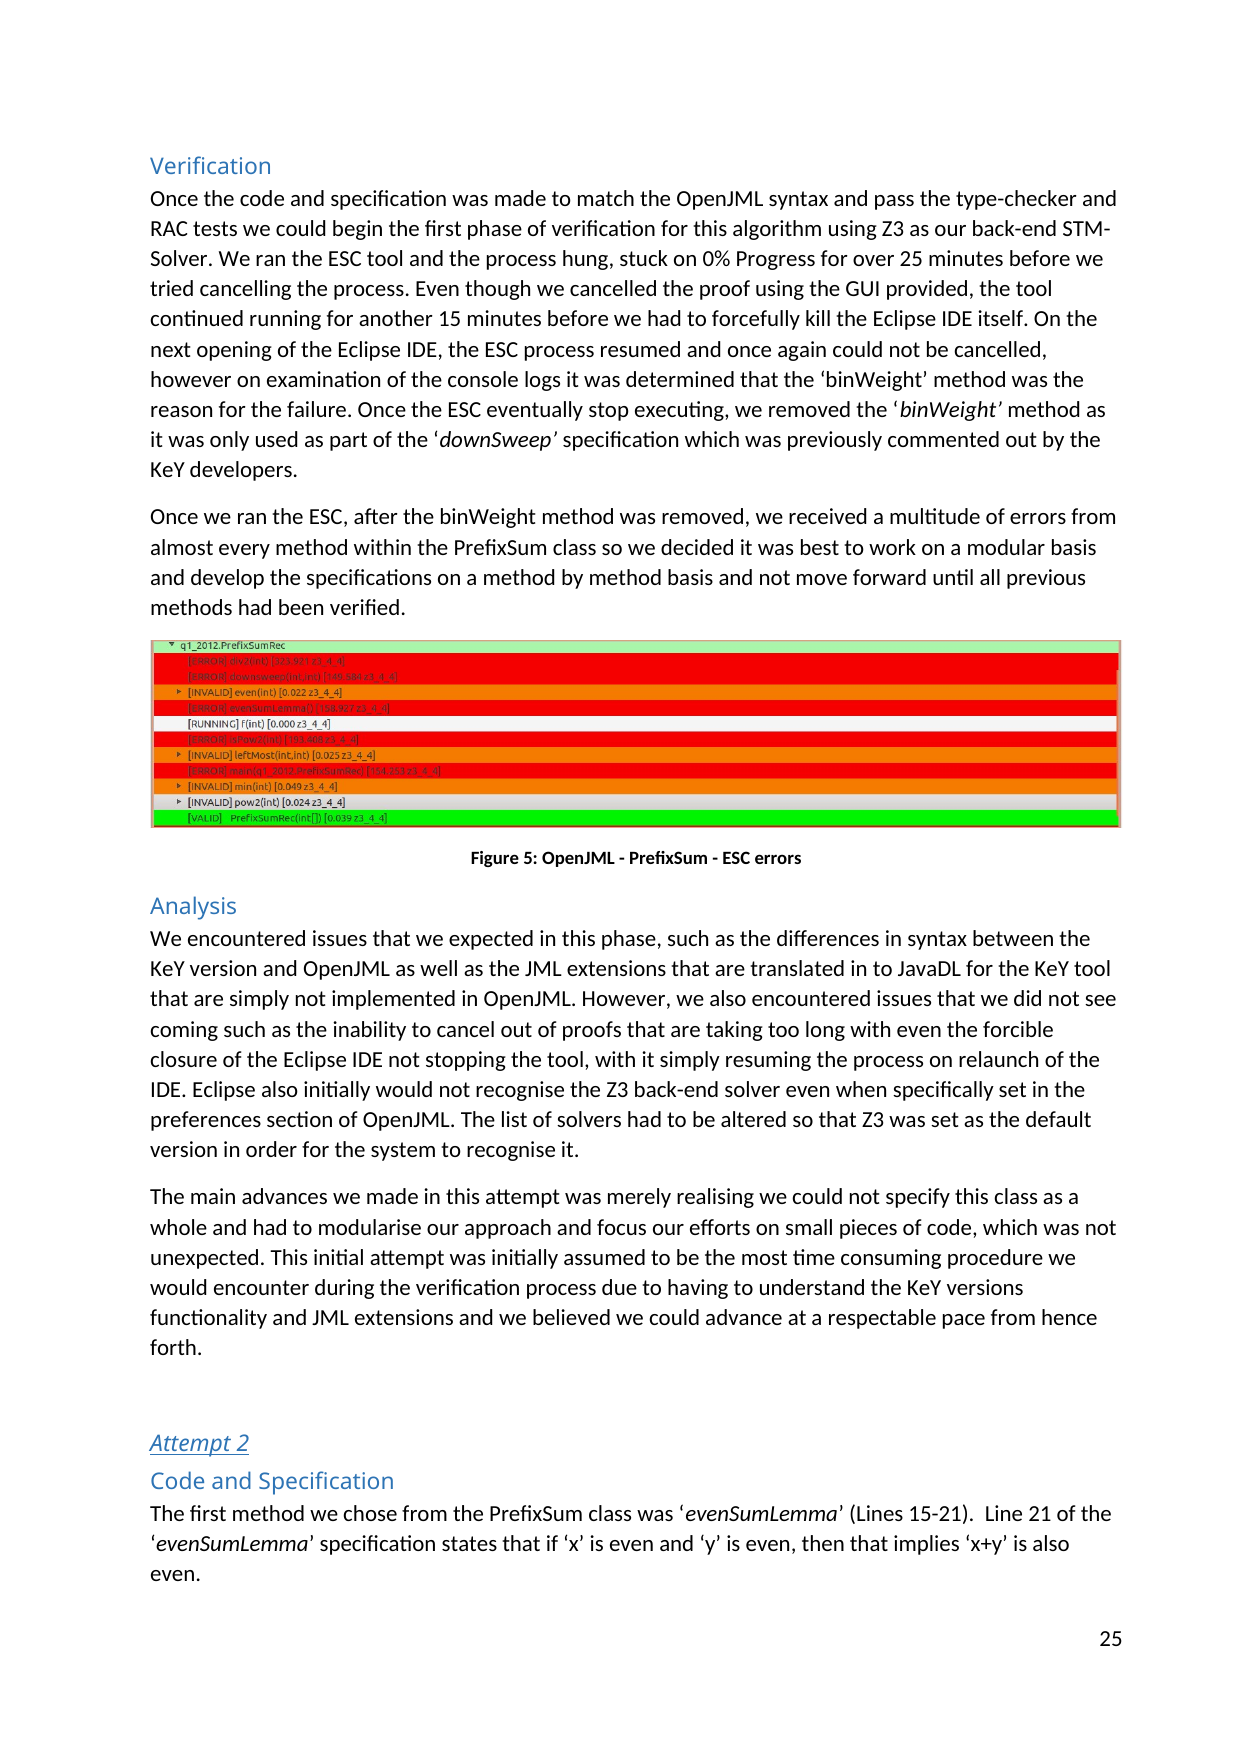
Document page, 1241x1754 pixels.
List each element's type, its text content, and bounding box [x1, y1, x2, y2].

subtitle Verification [150, 150, 1122, 181]
text We encountered issues that we expected in this phase, such as the differences in syntax between the KeY version and OpenJML as well as the JML extensions that are translated in to JavaDL for the KeY tool that are simply not implemented in OpenJML. However, we also encountered issues that we did not see coming such as the inability to cancel out of proofs that are taking too long with even the forcible closure of the Eclipse IDE not stopping the tool, with it simply resuming the process on relaunch of the IDE. Eclipse also initially would not recognise the Z3 back-end solver even when specifically set in the preferences section of OpenJML. The list of solvers had to be altered so that Z3 was set as the default version in order for the system to recognise it. [150, 924, 1122, 1163]
subtitle Code and Specification [150, 1465, 1122, 1496]
text The main advances we made in this attempt was merely realising we could not specify this class as a whole and had to modularise our approach and focus our efforts on small pieces of code, which was not unexpected. This initial attempt was initially assumed to be the most time consuming procedure we would encounter during the verification process due to having to understand the KeY versions functionality and JML extensions and we believed we could advance at a respectable pace from hence forth. [150, 1182, 1122, 1361]
subtitle Attempt 2 [150, 1427, 1122, 1458]
subtitle Analysis [150, 890, 1122, 922]
text The first method we chose from the PrefixSum class was ‘evenSumLemma’ (Lines 15-21). Line 21 of the ‘evenSumLemma’ specification states that if ‘x’ is even and ‘y’ is even, then that implies ‘x+y’ is also even. [150, 1499, 1122, 1587]
text Figure 8: OpenJML - PrefixSum - ESC errors [150, 847, 1122, 869]
text Once we ran the ESC, after the binWeight method was removed, we received a multitude of errors from almost every method within the PrefixSum class so we decided it was best to work on a modular basis and develop the specifications on a method by method basis and not move forward until all previous methods had been verified. [150, 502, 1122, 621]
text Once the code and specification was made to match the OpenJML syntax and pass the type-checker and RAC tests we could begin the first phase of verification for this algorithm using Z3 as our back-end STM-Solver. We ran the ESC tool and the process hung, stuck on 0% Progress for over 25 minutes before we tried cancelling the process. Even though we cancelled the proof using the GUI provided, the tool continued running for another 15 minutes before we had to forcefully kill the Eclipse IDE itself. On the next opening of the Eclipse IDE, the ESC process resumed and once again could not be cancelled, however on examination of the console logs it was determined that the ‘binWeight’ method was the reason for the failure. Once the ESC eventually stop executing, we removed the ‘binWeight’ method as it was only used as part of the ‘downSweep’ specification which was previously commented out by the KeY developers. [150, 184, 1122, 484]
picture [150, 640, 1123, 828]
